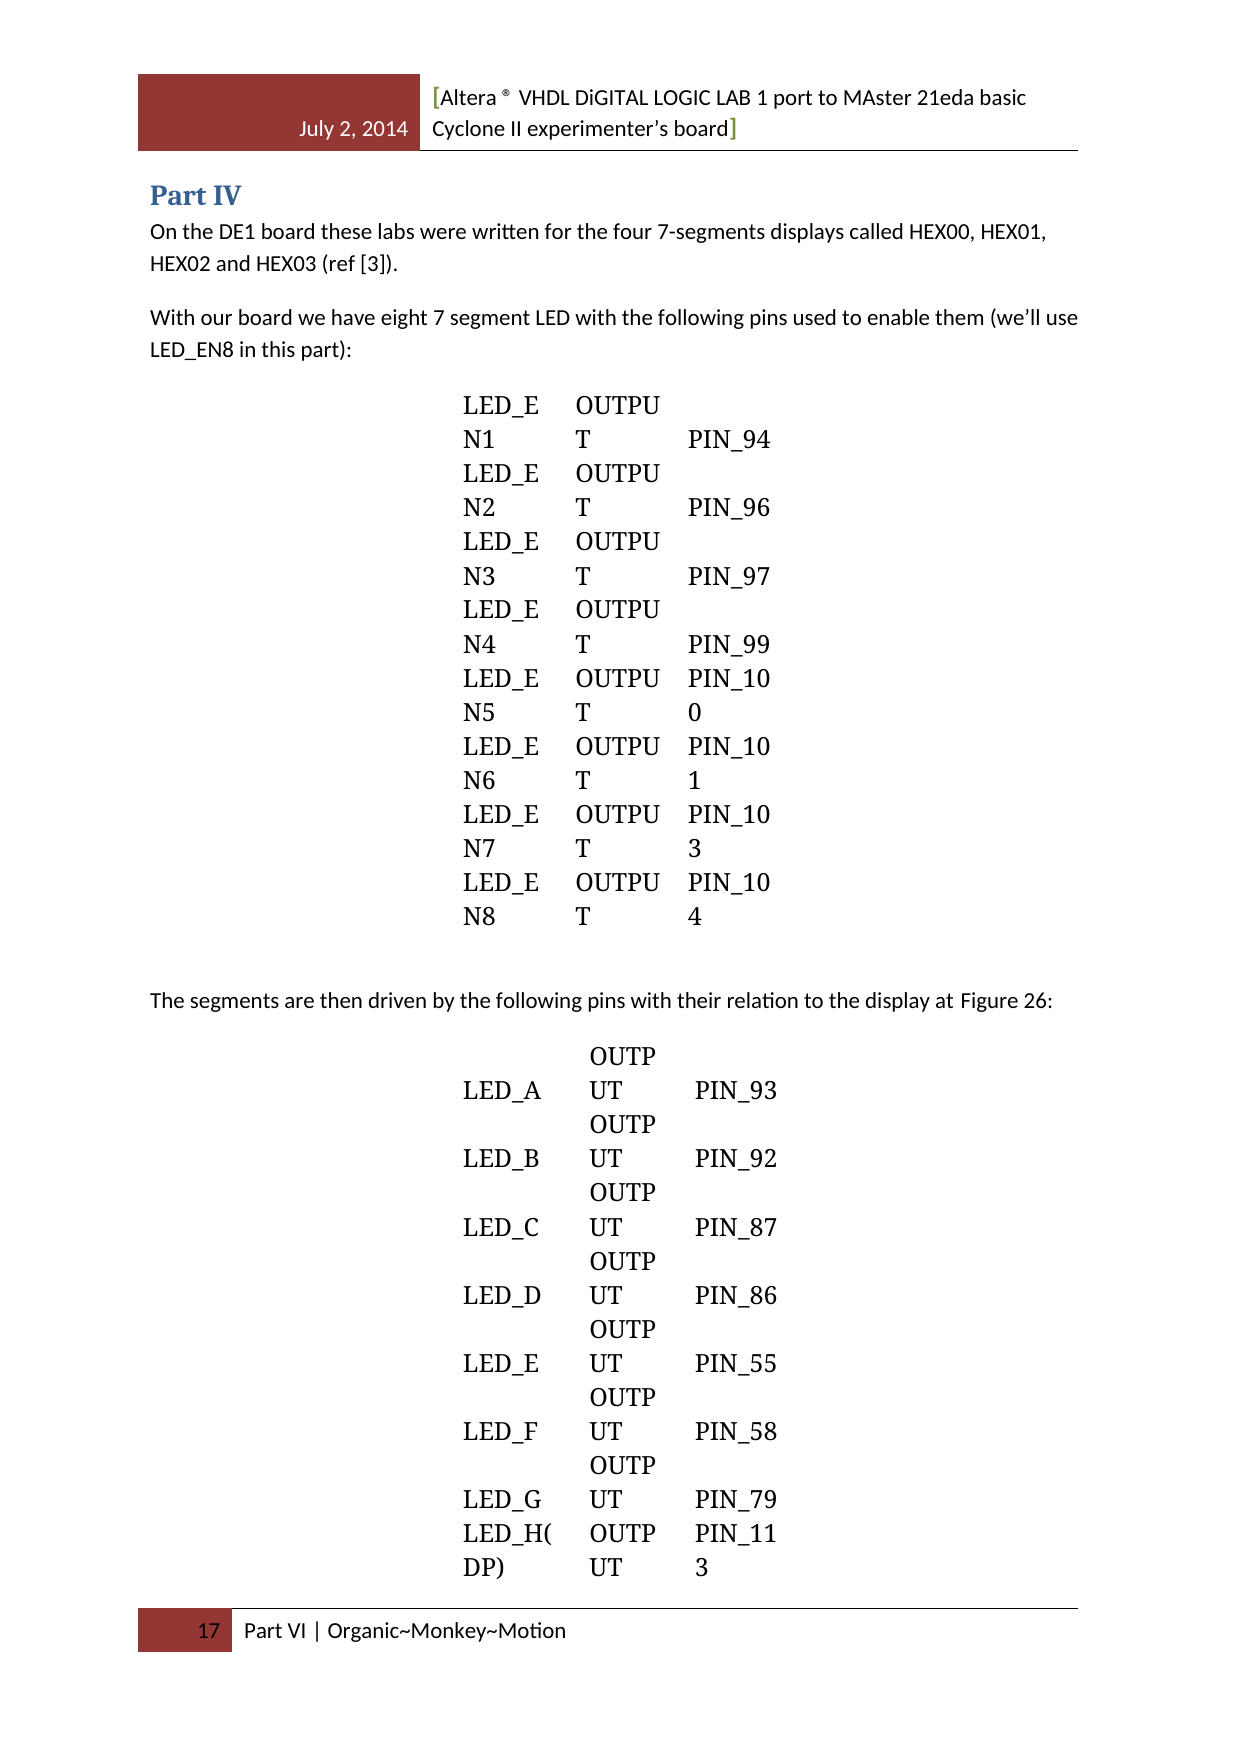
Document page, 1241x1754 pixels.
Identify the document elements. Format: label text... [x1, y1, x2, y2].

table_cell OUTPUT [564, 797, 676, 865]
table_cell PIN_86 [683, 1243, 789, 1311]
table_cell OUTPUT [564, 865, 676, 933]
table_cell LED_E [451, 1311, 578, 1379]
text With our board we have eight 7 segment LED with the following pins used to enable them (we’ll use LED_EN8 in this part): [150, 303, 1090, 363]
table_cell PIN_58 [683, 1380, 789, 1448]
text On the DE1 board these labs were written for the four 7-segments displays called HEX00, HEX01, HEX02 and HEX03 (ref [3]). [150, 217, 1090, 278]
table_header LED_EN1 [451, 388, 564, 456]
table_cell LED_G [451, 1448, 578, 1516]
table_cell LED_H(DP) [451, 1516, 578, 1584]
table_cell OUTPUT [564, 729, 676, 797]
table_cell OUTPUT [564, 592, 676, 660]
table_cell PIN_104 [676, 865, 789, 933]
table_cell OUTPUT [578, 1380, 683, 1448]
table_cell OUTPUT [564, 524, 676, 592]
table_header PIN_93 [683, 1039, 789, 1107]
table_cell LED_EN6 [451, 729, 564, 797]
table_header OUTPUT [564, 388, 676, 456]
table_header PIN_94 [676, 388, 789, 456]
table_header LED_A [451, 1039, 578, 1107]
table_cell OUTPUT [578, 1243, 683, 1311]
table_cell LED_EN5 [451, 660, 564, 728]
table_cell PIN_55 [683, 1311, 789, 1379]
table_header OUTPUT [578, 1039, 683, 1107]
table_cell OUTPUT [578, 1107, 683, 1175]
table_cell PIN_113 [683, 1516, 789, 1584]
table_cell LED_EN3 [451, 524, 564, 592]
table_cell LED_EN7 [451, 797, 564, 865]
table_cell PIN_96 [676, 456, 789, 524]
table_cell OUTPUT [578, 1516, 683, 1584]
table_cell PIN_103 [676, 797, 789, 865]
table_cell OUTPUT [578, 1175, 683, 1243]
table_cell LED_EN2 [451, 456, 564, 524]
table_cell PIN_100 [676, 660, 789, 728]
table_cell LED_C [451, 1175, 578, 1243]
table_cell OUTPUT [578, 1311, 683, 1379]
table_cell OUTPUT [564, 660, 676, 728]
text The segments are then driven by the following pins with their relation to the display at Figure 26: [150, 986, 1090, 1014]
table_cell OUTPUT [578, 1448, 683, 1516]
table_cell PIN_99 [676, 592, 789, 660]
table_cell PIN_79 [683, 1448, 789, 1516]
table_cell OUTPUT [564, 456, 676, 524]
table_cell PIN_87 [683, 1175, 789, 1243]
table_cell LED_EN8 [451, 865, 564, 933]
table_cell LED_B [451, 1107, 578, 1175]
table_cell PIN_97 [676, 524, 789, 592]
table_cell LED_EN4 [451, 592, 564, 660]
subtitle Part IV [150, 179, 1090, 212]
table_cell LED_F [451, 1380, 578, 1448]
table_cell PIN_92 [683, 1107, 789, 1175]
table_cell PIN_101 [676, 729, 789, 797]
table_cell LED_D [451, 1243, 578, 1311]
